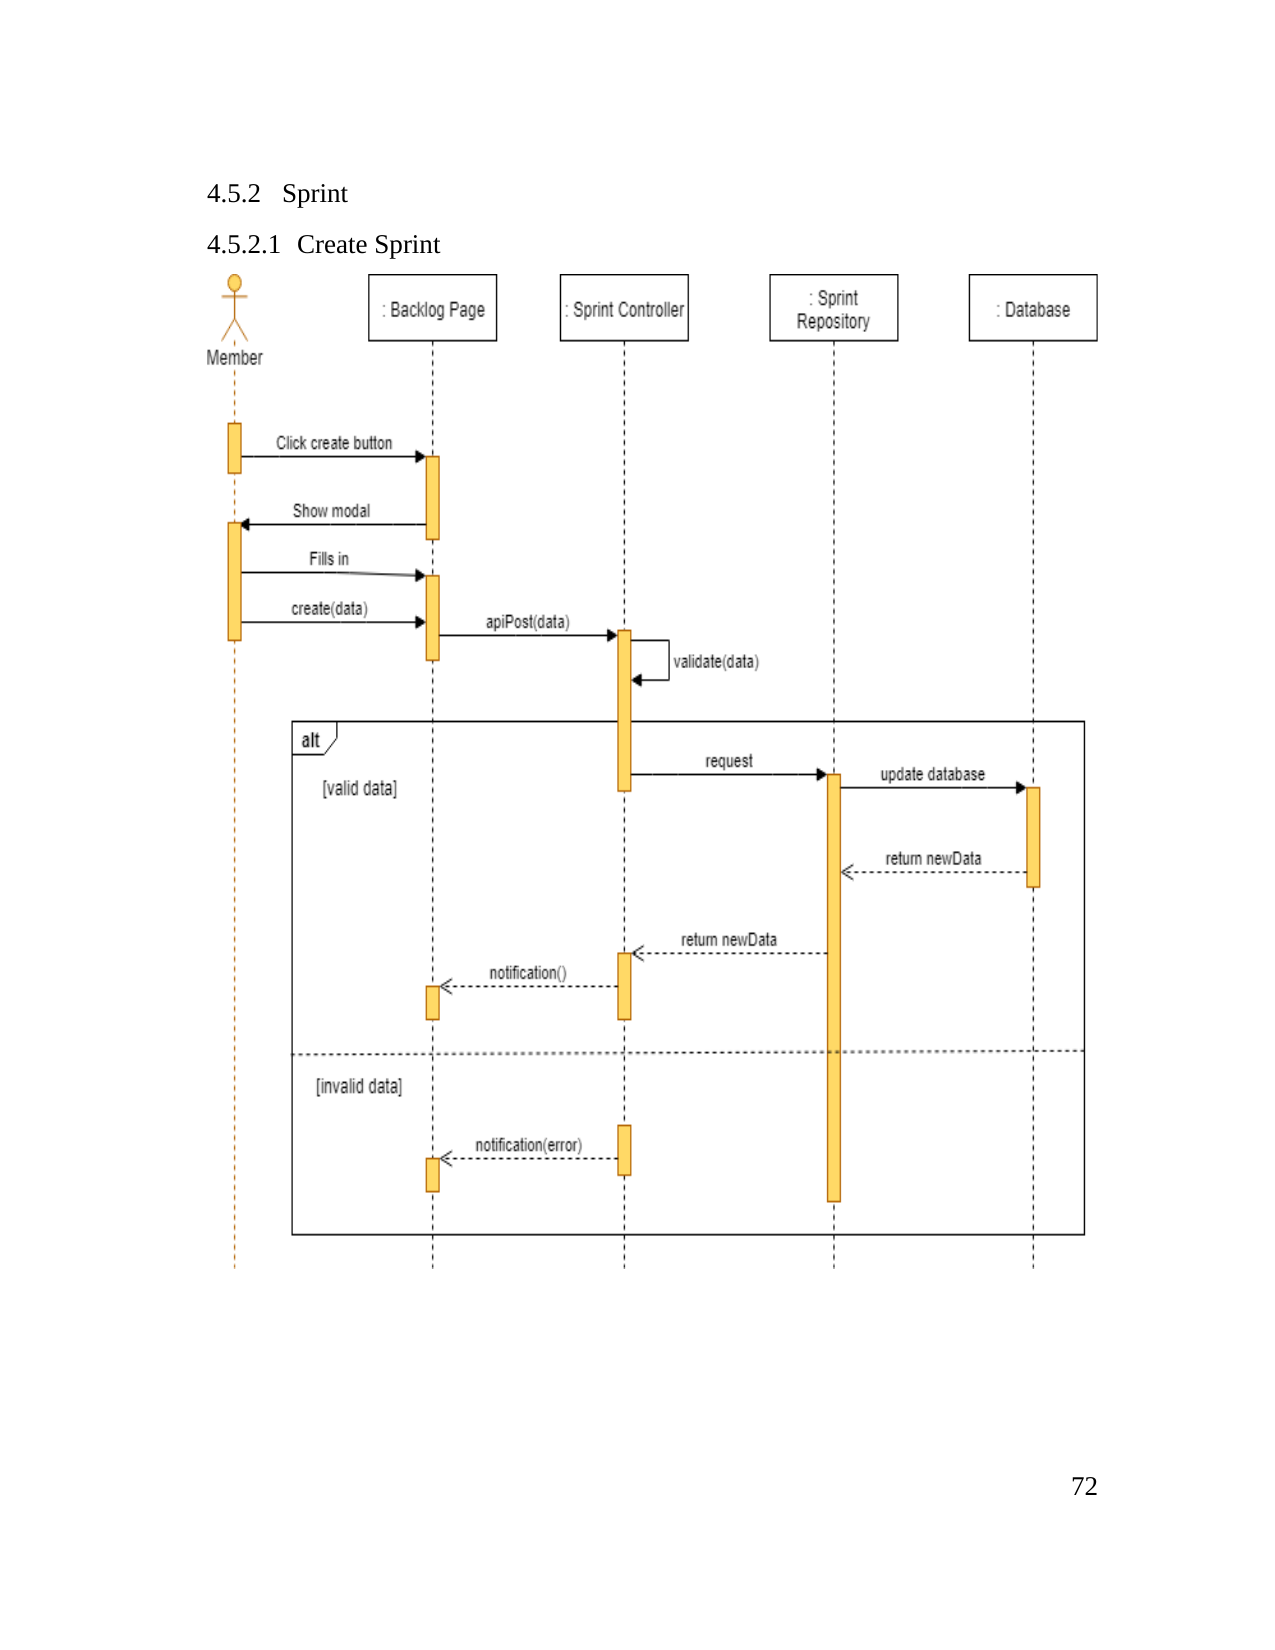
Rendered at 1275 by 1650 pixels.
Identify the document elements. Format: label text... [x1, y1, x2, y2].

subtitle Create Sprint [207, 228, 1098, 259]
subtitle Sprint [207, 177, 1098, 208]
picture [206, 274, 1098, 1269]
